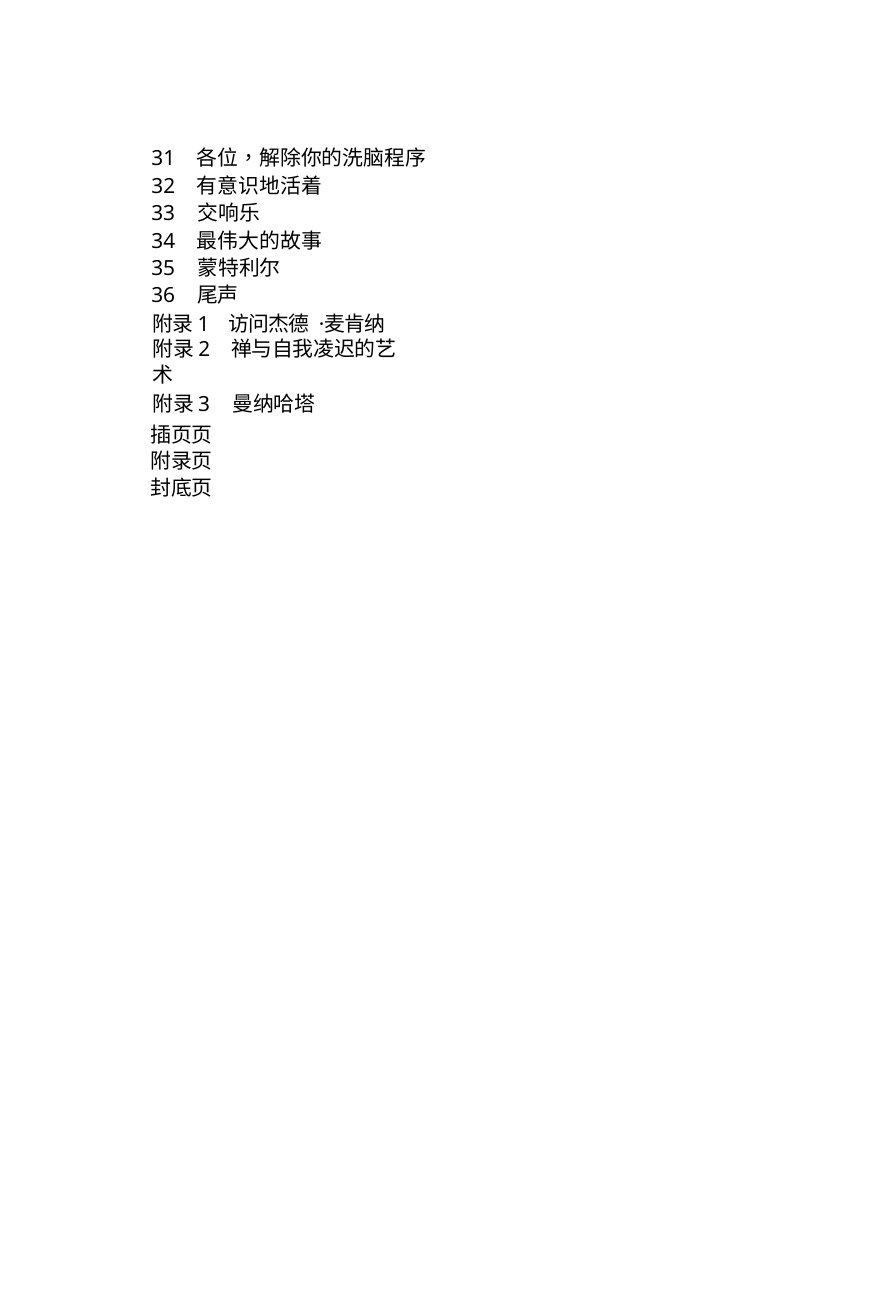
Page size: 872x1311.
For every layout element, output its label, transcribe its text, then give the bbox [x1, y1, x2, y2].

text 34 最伟大的故事 [151, 230, 741, 253]
text 35 蒙特利尔 [151, 257, 741, 280]
text 32 有意识地活着 [151, 175, 741, 198]
text 附录3 曼纳哈塔 [152, 393, 741, 416]
text 附录1 访问杰德 ·麦肯纳 附录2 禅与自我凌迟的艺术 [152, 311, 411, 388]
text 36 尾声 [151, 285, 741, 307]
text 33 交响乐 [151, 202, 741, 225]
text 31 各位，解除你的洗脑程序 [151, 147, 741, 170]
text 插页页 附录页 封底页 [151, 421, 213, 502]
